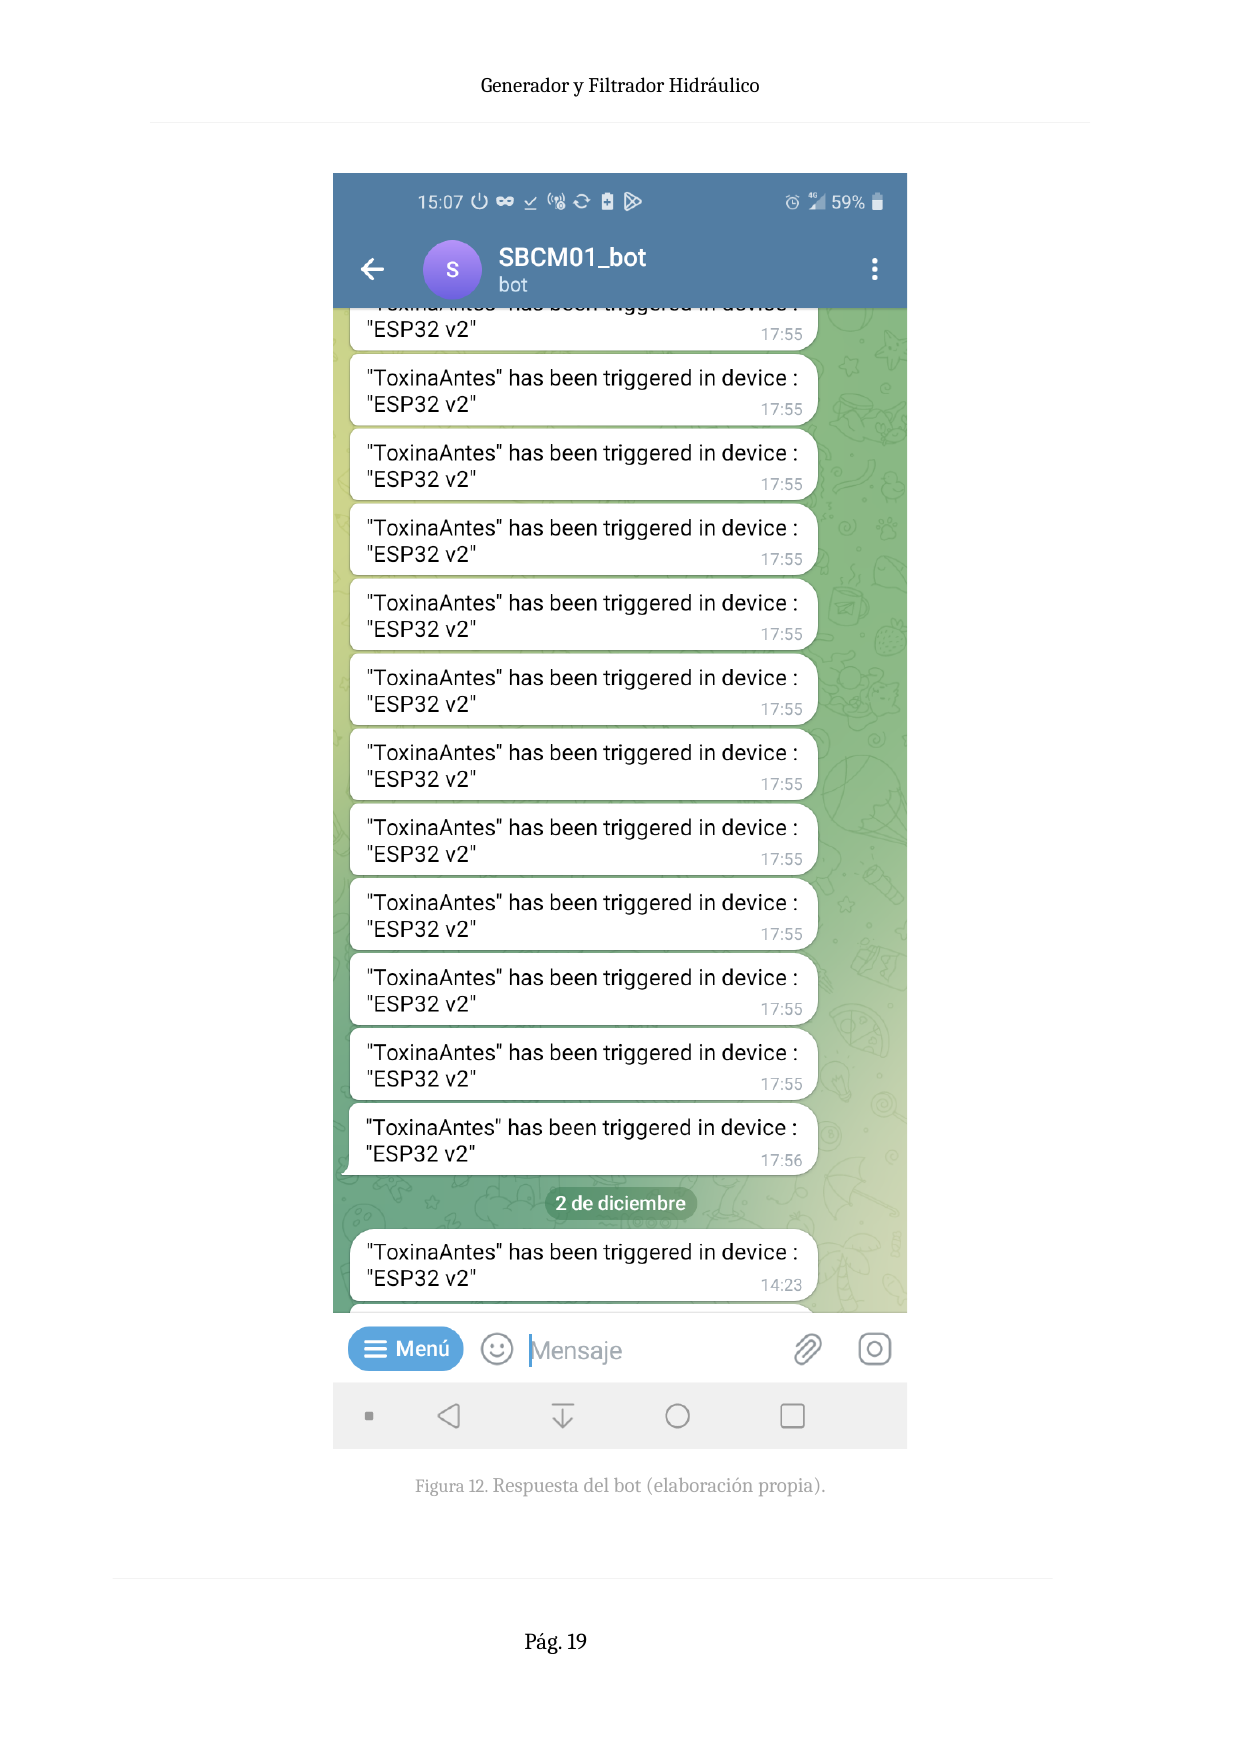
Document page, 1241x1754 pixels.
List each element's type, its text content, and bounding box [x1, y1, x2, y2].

text Figura 12. Respuesta del bot (elaboración propia). [112, 1473, 1128, 1497]
picture [333, 173, 908, 1449]
